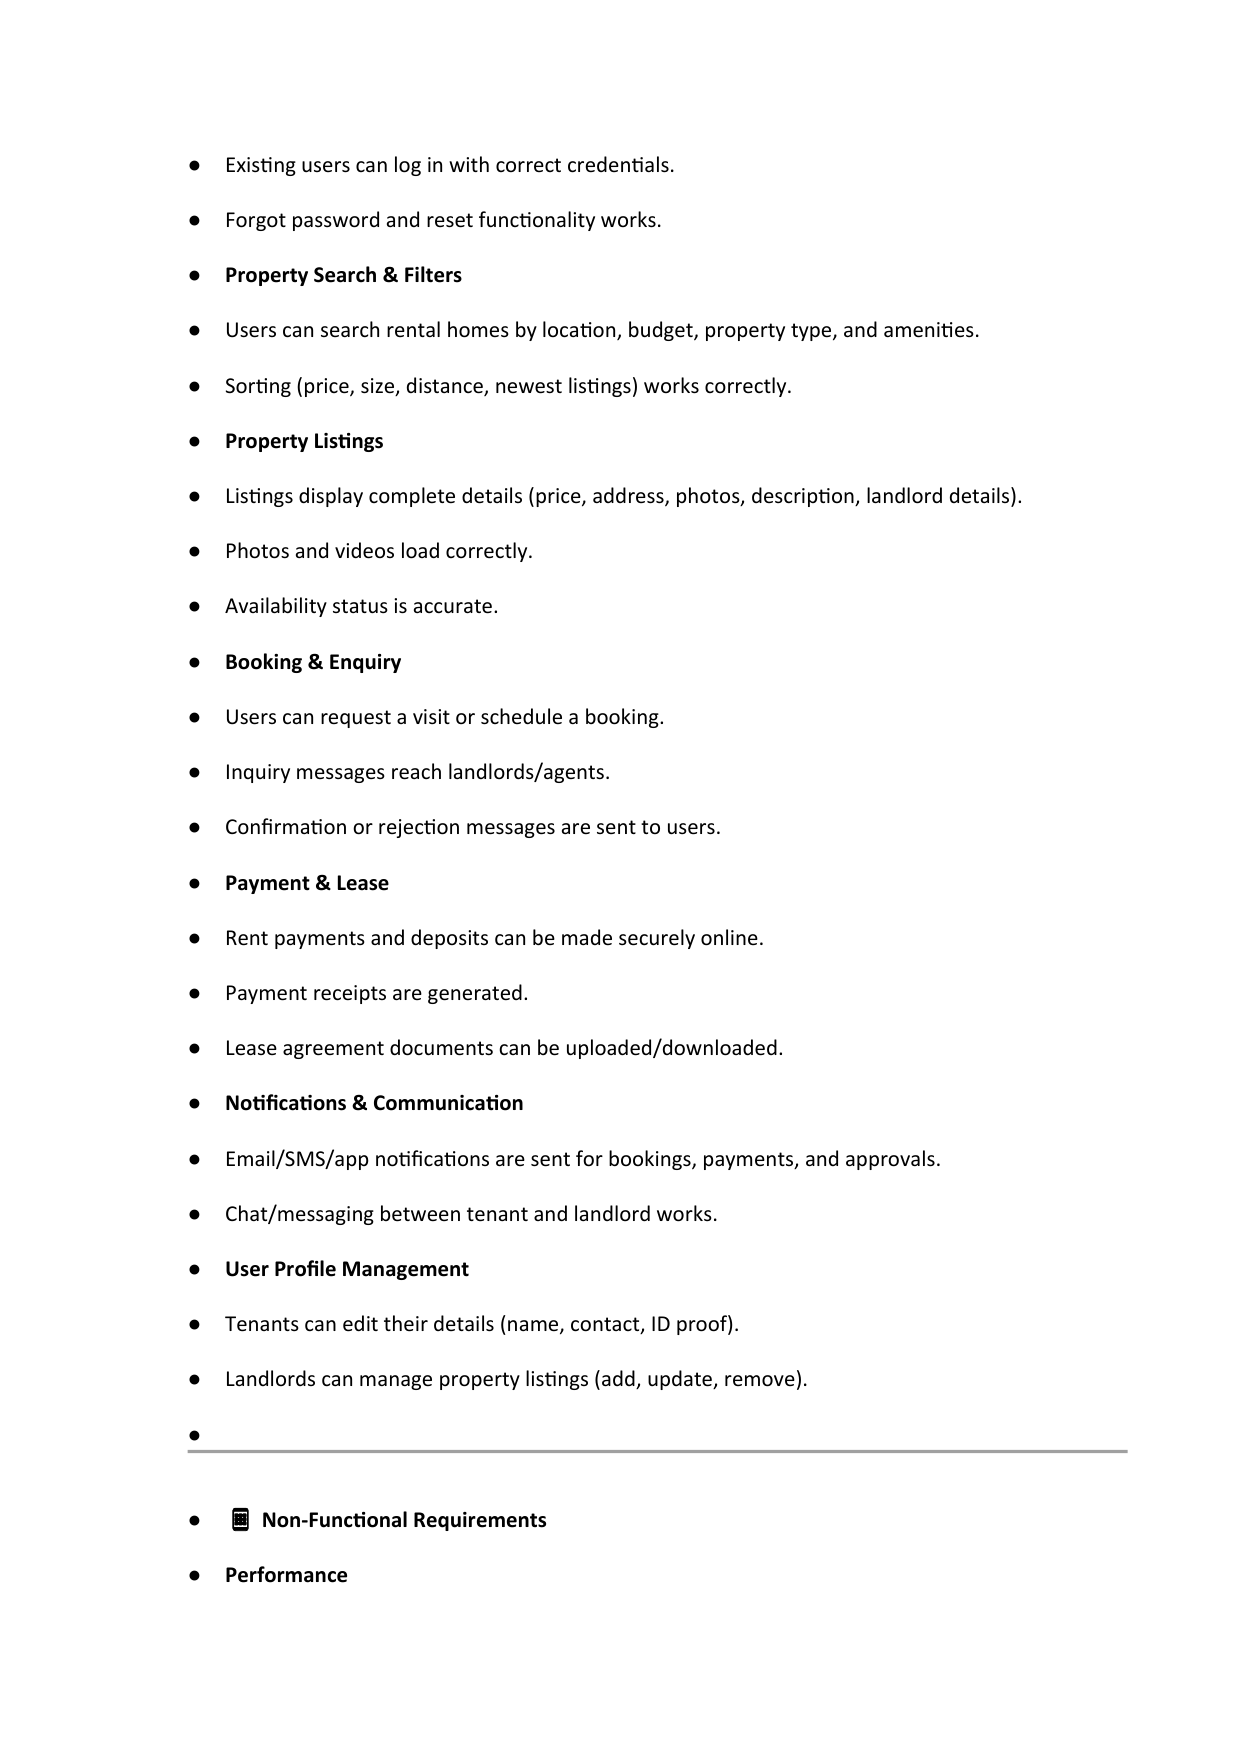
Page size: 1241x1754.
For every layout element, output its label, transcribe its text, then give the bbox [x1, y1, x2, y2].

list Photos and videos load correctly. [187, 536, 1090, 564]
list Users can request a visit or schedule a booking. [187, 702, 1090, 730]
list Sorting (price, size, distance, newest listings) works correctly. [187, 371, 1090, 399]
list Inquiry messages reach landlords/agents. [187, 757, 1090, 785]
list 📱 Non-Functional Requirements [187, 1505, 1090, 1533]
list Notifications & Communication [187, 1088, 1090, 1117]
list Listings display complete details (price, address, photos, description, landlord details). [187, 481, 1090, 509]
list Users can search rental homes by location, budget, property type, and amenities. [187, 316, 1090, 344]
list Booking & Enquiry [187, 647, 1090, 675]
list Email/SMS/app notifications are sent for bookings, payments, and approvals. [187, 1144, 1090, 1172]
list Lease agreement documents can be uploaded/downloaded. [187, 1033, 1090, 1061]
list Availability status is accurate. [187, 592, 1090, 620]
list Performance [187, 1560, 1090, 1588]
list Existing users can log in with correct credentials. [187, 150, 1090, 178]
list Rent payments and deposits can be made securely online. [187, 923, 1090, 951]
list Landlords can manage property listings (add, update, remove). [187, 1364, 1090, 1393]
list Property Search & Filters [187, 260, 1090, 288]
list Chat/messaging between tenant and landlord works. [187, 1199, 1090, 1227]
list Property Listings [187, 426, 1090, 454]
list Payment & Lease [187, 868, 1090, 896]
list User Profile Management [187, 1254, 1090, 1282]
list Confirmation or rejection messages are sent to users. [187, 812, 1090, 841]
list Forgot password and reset functionality works. [187, 205, 1090, 233]
list Tenants can edit their details (name, contact, ID proof). [187, 1309, 1090, 1337]
list Payment receipts are generated. [187, 978, 1090, 1006]
